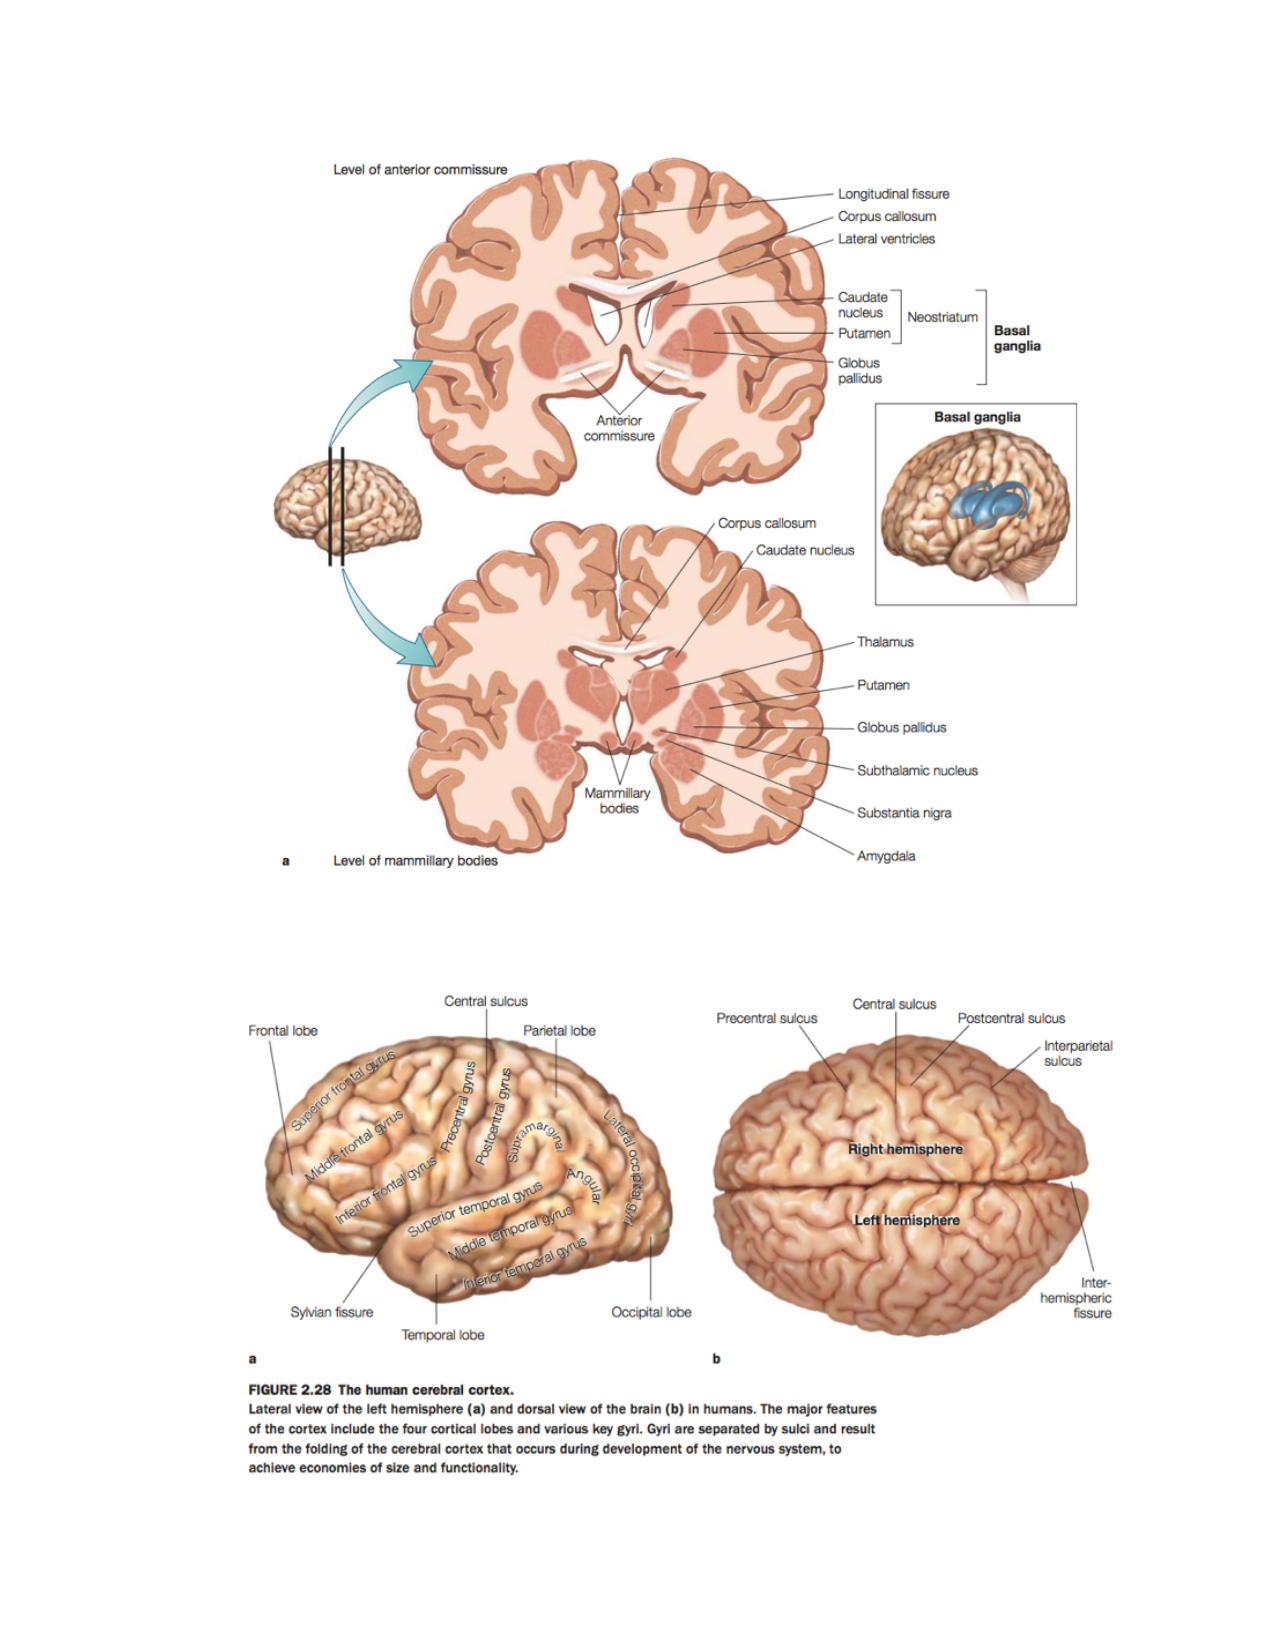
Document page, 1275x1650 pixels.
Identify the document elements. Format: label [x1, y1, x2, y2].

picture [225, 969, 1131, 1484]
picture [253, 150, 1097, 878]
